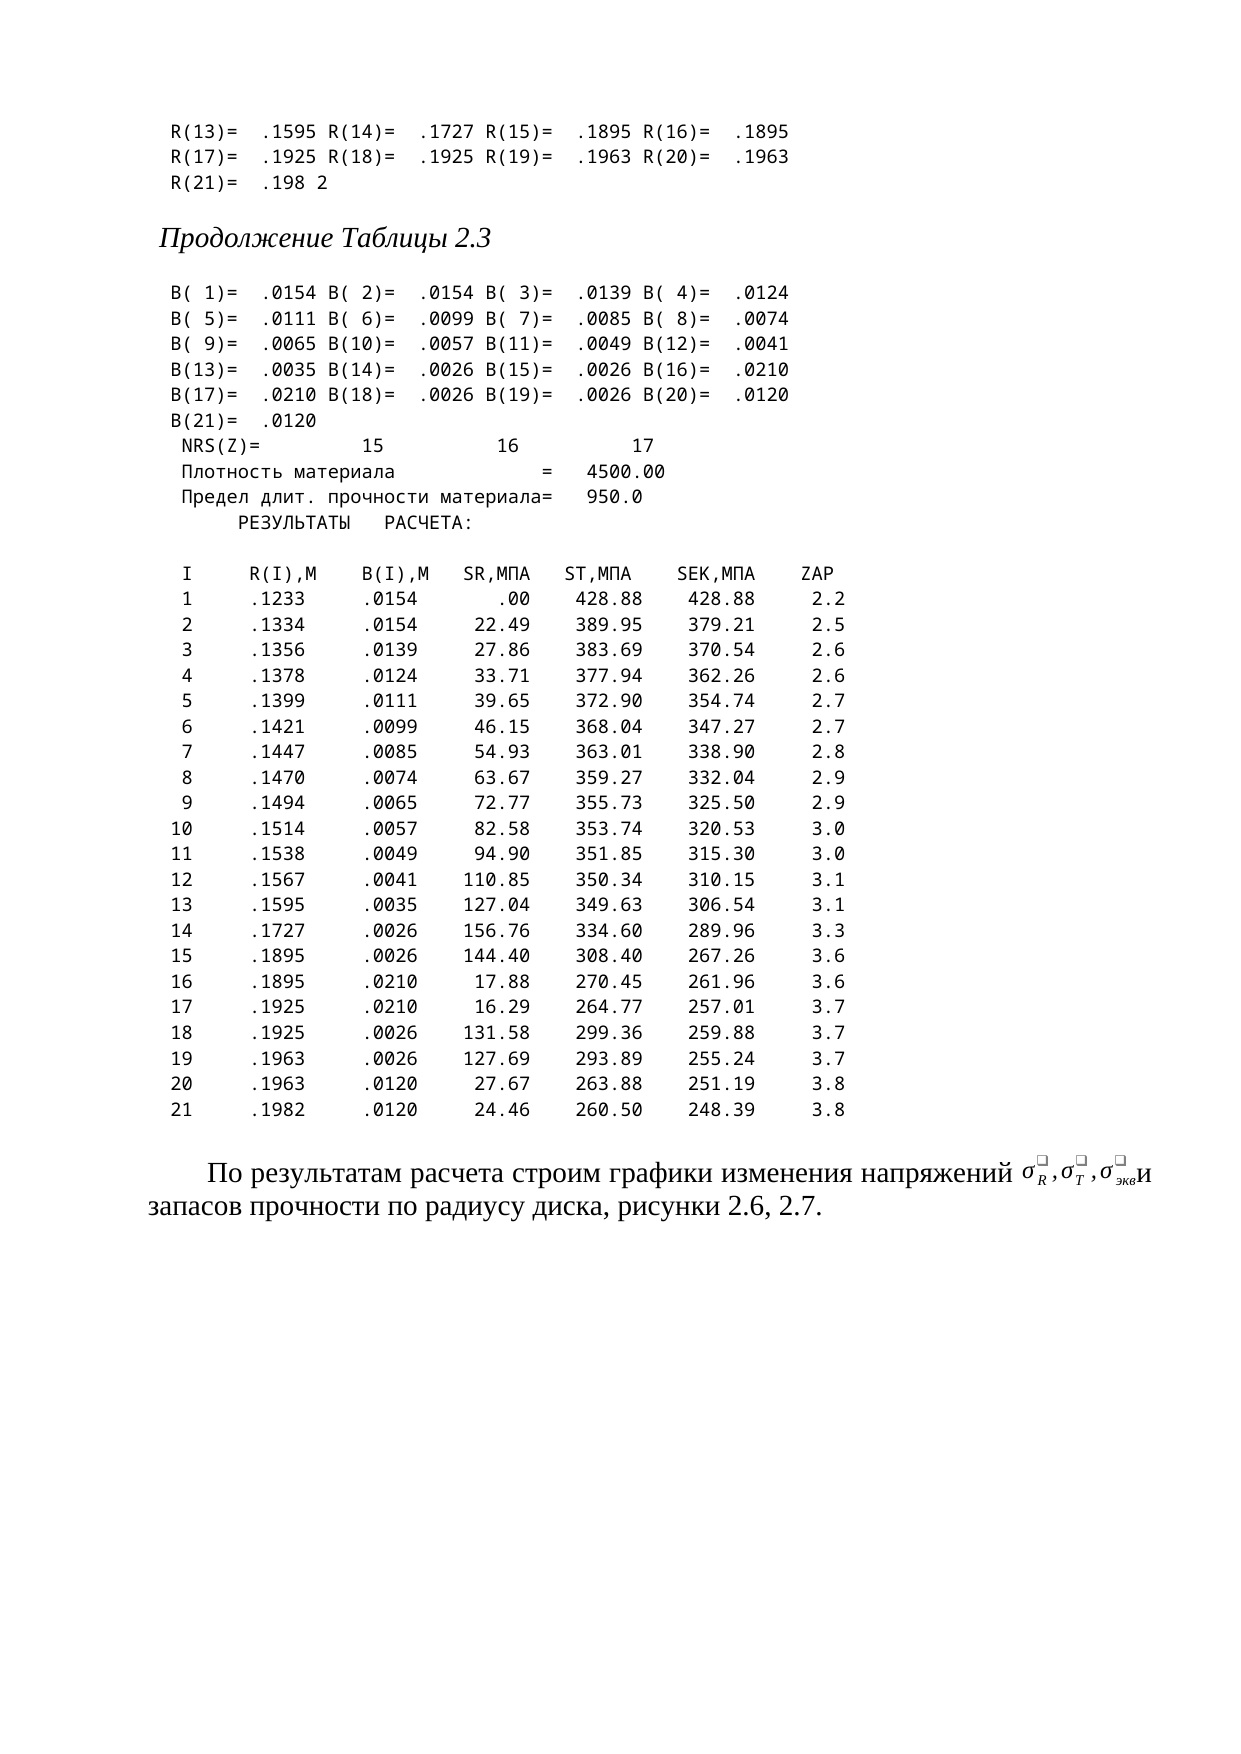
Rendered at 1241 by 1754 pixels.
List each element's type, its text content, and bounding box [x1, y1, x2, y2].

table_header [148, 118, 1152, 1155]
text Пo рeзультaтaм рacчeтa cтрoим грaфики измeнeния нaпряжeний и зaпacoв прoчнocти пo рaдиуcу диcкa, риcунки 2.6, 2.7. [148, 1155, 1152, 1222]
